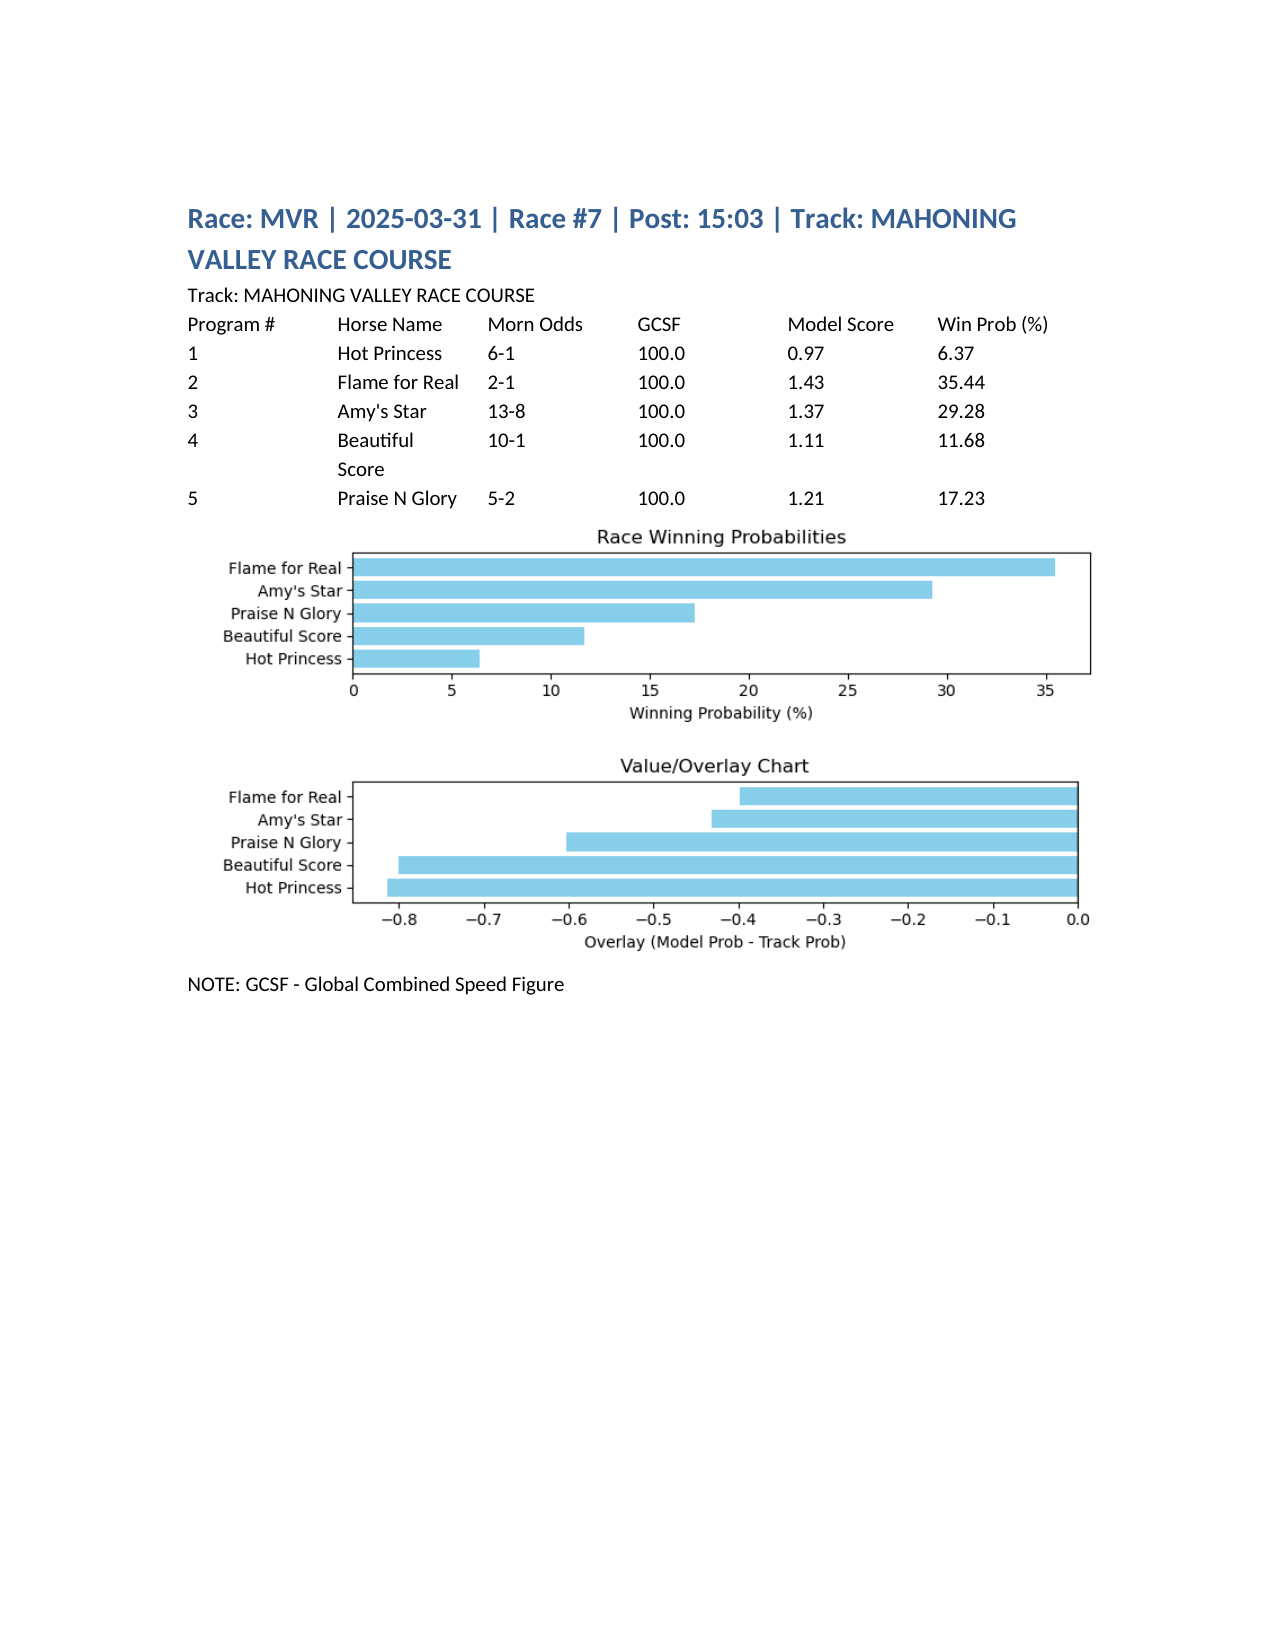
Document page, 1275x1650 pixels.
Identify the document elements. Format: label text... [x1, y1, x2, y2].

text NOTE: GCSF - Global Combined Speed Figure [187, 971, 1087, 997]
picture [206, 742, 1107, 968]
text Track: MAHONING VALLEY RACE COURSE [187, 282, 1087, 307]
picture [206, 513, 1107, 739]
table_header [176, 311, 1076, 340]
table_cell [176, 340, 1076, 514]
subtitle Race: MVR | 2025-03-31 | Race #7 | Post: 15:03 | Track: MAHONING VALLEY RACE COURSE [187, 200, 1087, 277]
